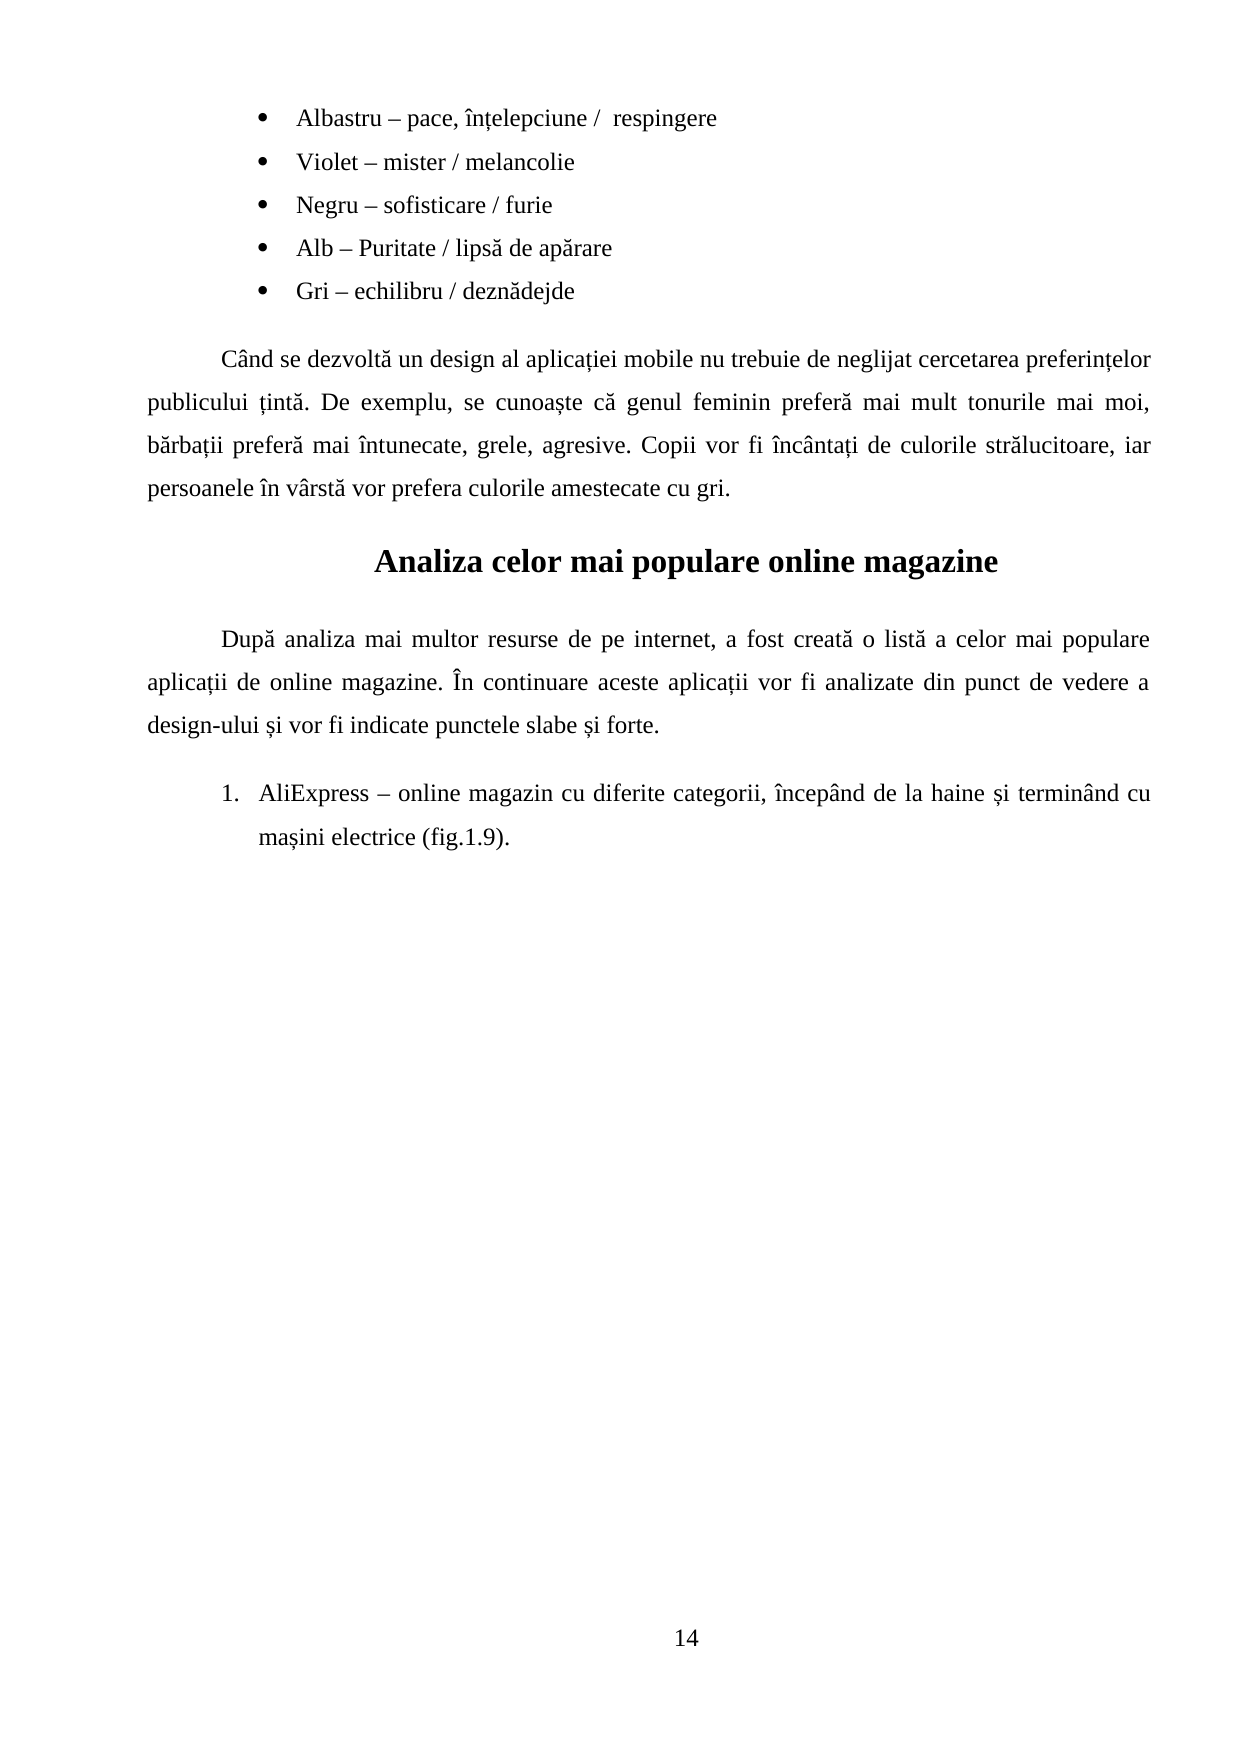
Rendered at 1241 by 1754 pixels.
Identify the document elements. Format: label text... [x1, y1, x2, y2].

list AliExpress – online magazin cu diferite categorii, începând de la haine și terminând cu mașini electrice (fig.1.9). [221, 778, 1152, 850]
list Albastru – pace, înțelepciune / respingere [258, 103, 1152, 132]
text După analiza mai multor resurse de pe internet, a fost creată o listă a celor mai populare aplicații de online magazine. În continuare aceste aplicații vor fi analizate din punct de vedere a design-ului și vor fi indicate punctele slabe și forte. [147, 624, 1152, 739]
list Negru – sofisticare / furie [258, 190, 1152, 218]
list Violet – mister / melancolie [258, 147, 1152, 175]
list Alb – Puritate / lipsă de apărare [258, 233, 1152, 262]
list Gri – echilibru / deznădejde [258, 276, 1152, 305]
subtitle Analiza celor mai populare online magazine [147, 542, 1152, 580]
text Când se dezvoltă un design al aplicației mobile nu trebuie de neglijat cercetarea preferințelor publicului țintă. De exemplu, se cunoaște că genul feminin preferă mai mult tonurile mai moi, bărbații preferă mai întunecate, grele, agresive. Copii vor fi încântați de culorile strălucitoare, iar persoanele în vârstă vor prefera culorile amestecate cu gri. [147, 344, 1152, 502]
